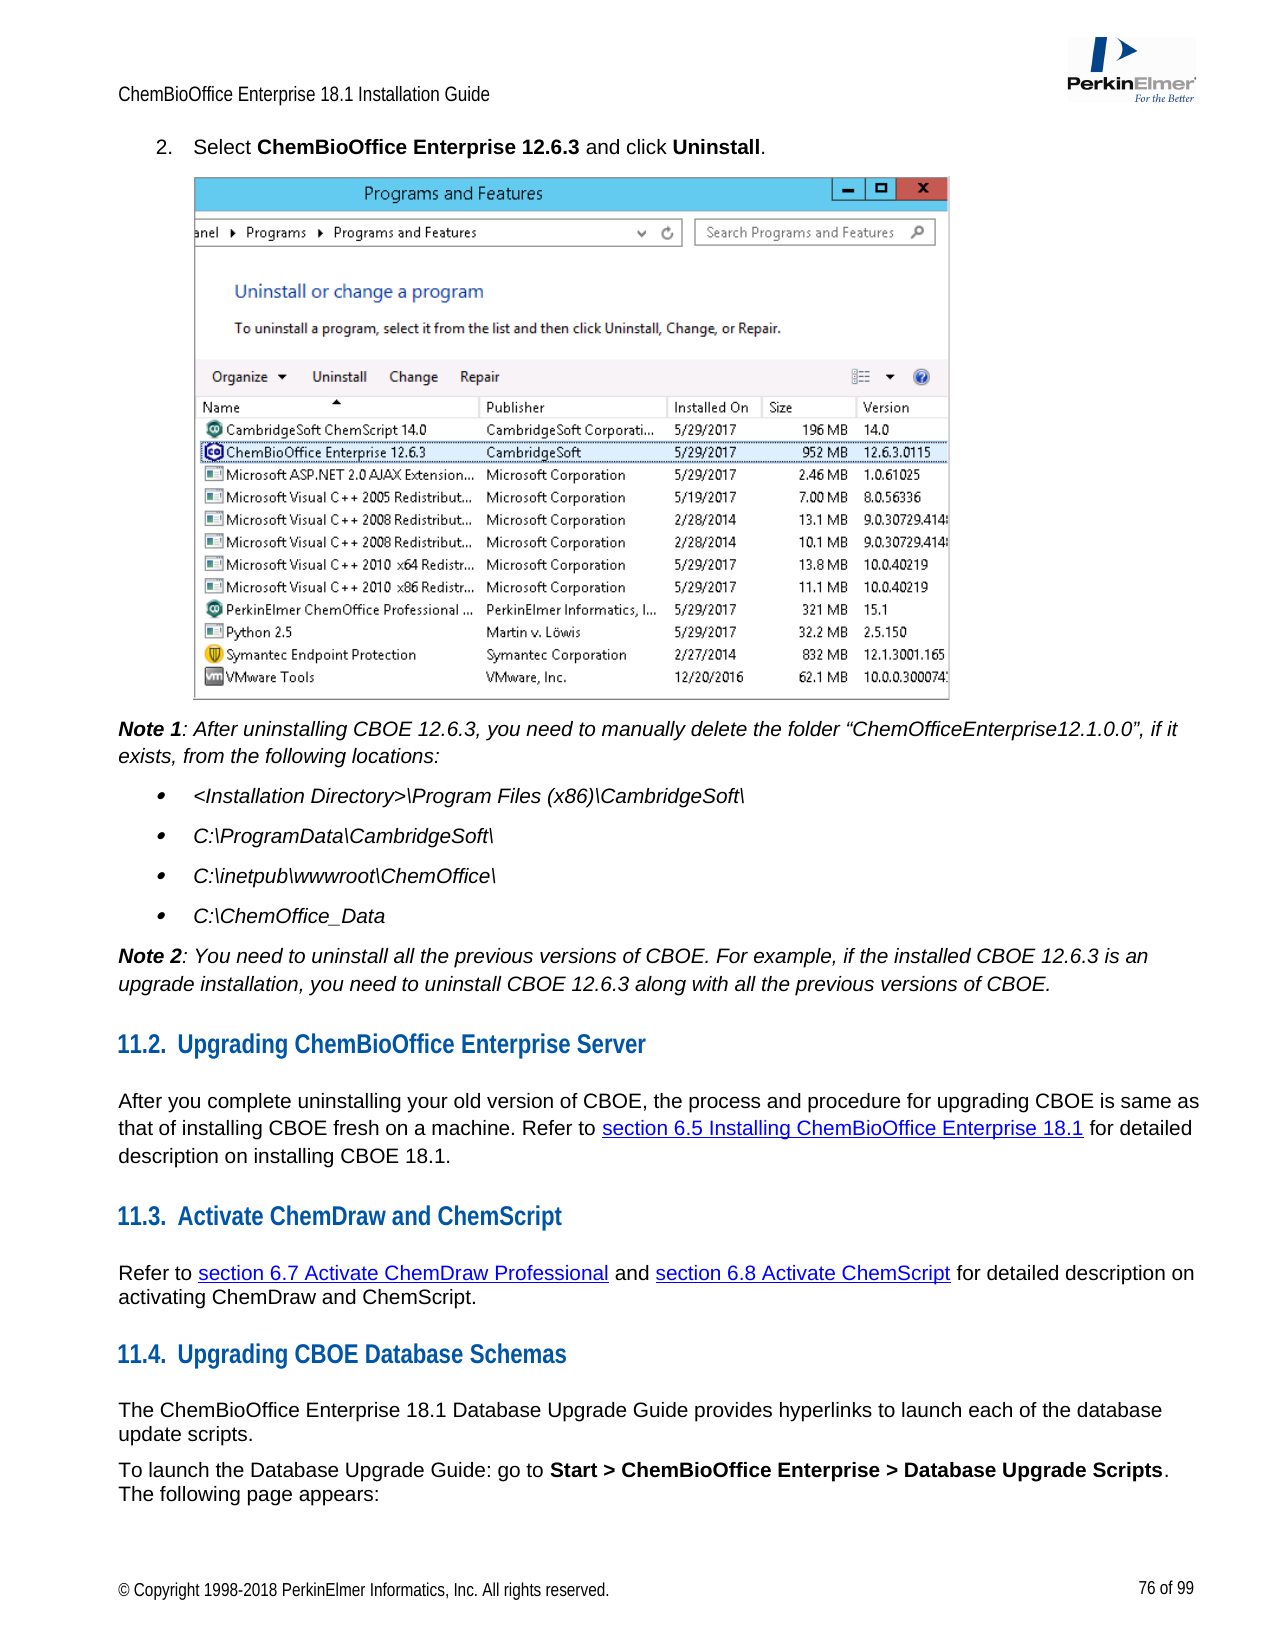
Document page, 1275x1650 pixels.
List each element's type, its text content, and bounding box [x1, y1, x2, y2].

text Note 2: You need to uninstall all the previous versions of CBOE. For example, if the installed CBOE 12.6.3 is an upgrade installation, you need to uninstall CBOE 12.6.3 along with all the previous versions of CBOE. [118, 944, 1204, 996]
list <Installation Directory>\Program Files (x86)\CambridgeSoft\ [156, 784, 1204, 808]
text To launch the Database Upgrade Guide: go to Start > ChemBioOffice Enterprise > Database Upgrade Scripts. The following page appears: [118, 1458, 1204, 1506]
list C:\ChemOffice_Data [156, 904, 1204, 928]
picture [193, 176, 950, 700]
list C:\ProgramData\CambridgeSoft\ [156, 824, 1204, 848]
subtitle Upgrading ChemBioOffice Enterprise Server [117, 1028, 1204, 1059]
text Refer to section 6.7 Activate ChemDraw Professional and section 6.8 Activate ChemScript for detailed description on activating ChemDraw and ChemScript. [118, 1261, 1204, 1308]
subtitle Activate ChemDraw and ChemScript [117, 1200, 1204, 1231]
text Note 1: After uninstalling CBOE 12.6.3, you need to manually delete the folder “ChemOfficeEnterprise12.1.0.0”, if it exists, from the following locations: [118, 716, 1204, 768]
picture [1067, 37, 1197, 102]
text After you complete uninstalling your old version of CBOE, the process and procedure for upgrading CBOE is same as that of installing CBOE fresh on a machine. Refer to section 6.5 Installing ChemBioOffice Enterprise 18.1 for detailed description on installing CBOE 18.1. [118, 1089, 1204, 1168]
text The ChemBioOffice Enterprise 18.1 Database Upgrade Guide provides hyperlinks to launch each of the database update scripts. [118, 1398, 1204, 1446]
list C:\inetpub\wwwroot\ChemOffice\ [156, 864, 1204, 888]
list Select ChemBioOffice Enterprise 12.6.3 and click Uninstall. [156, 135, 1204, 159]
subtitle Upgrading CBOE Database Schemas [117, 1338, 1204, 1369]
